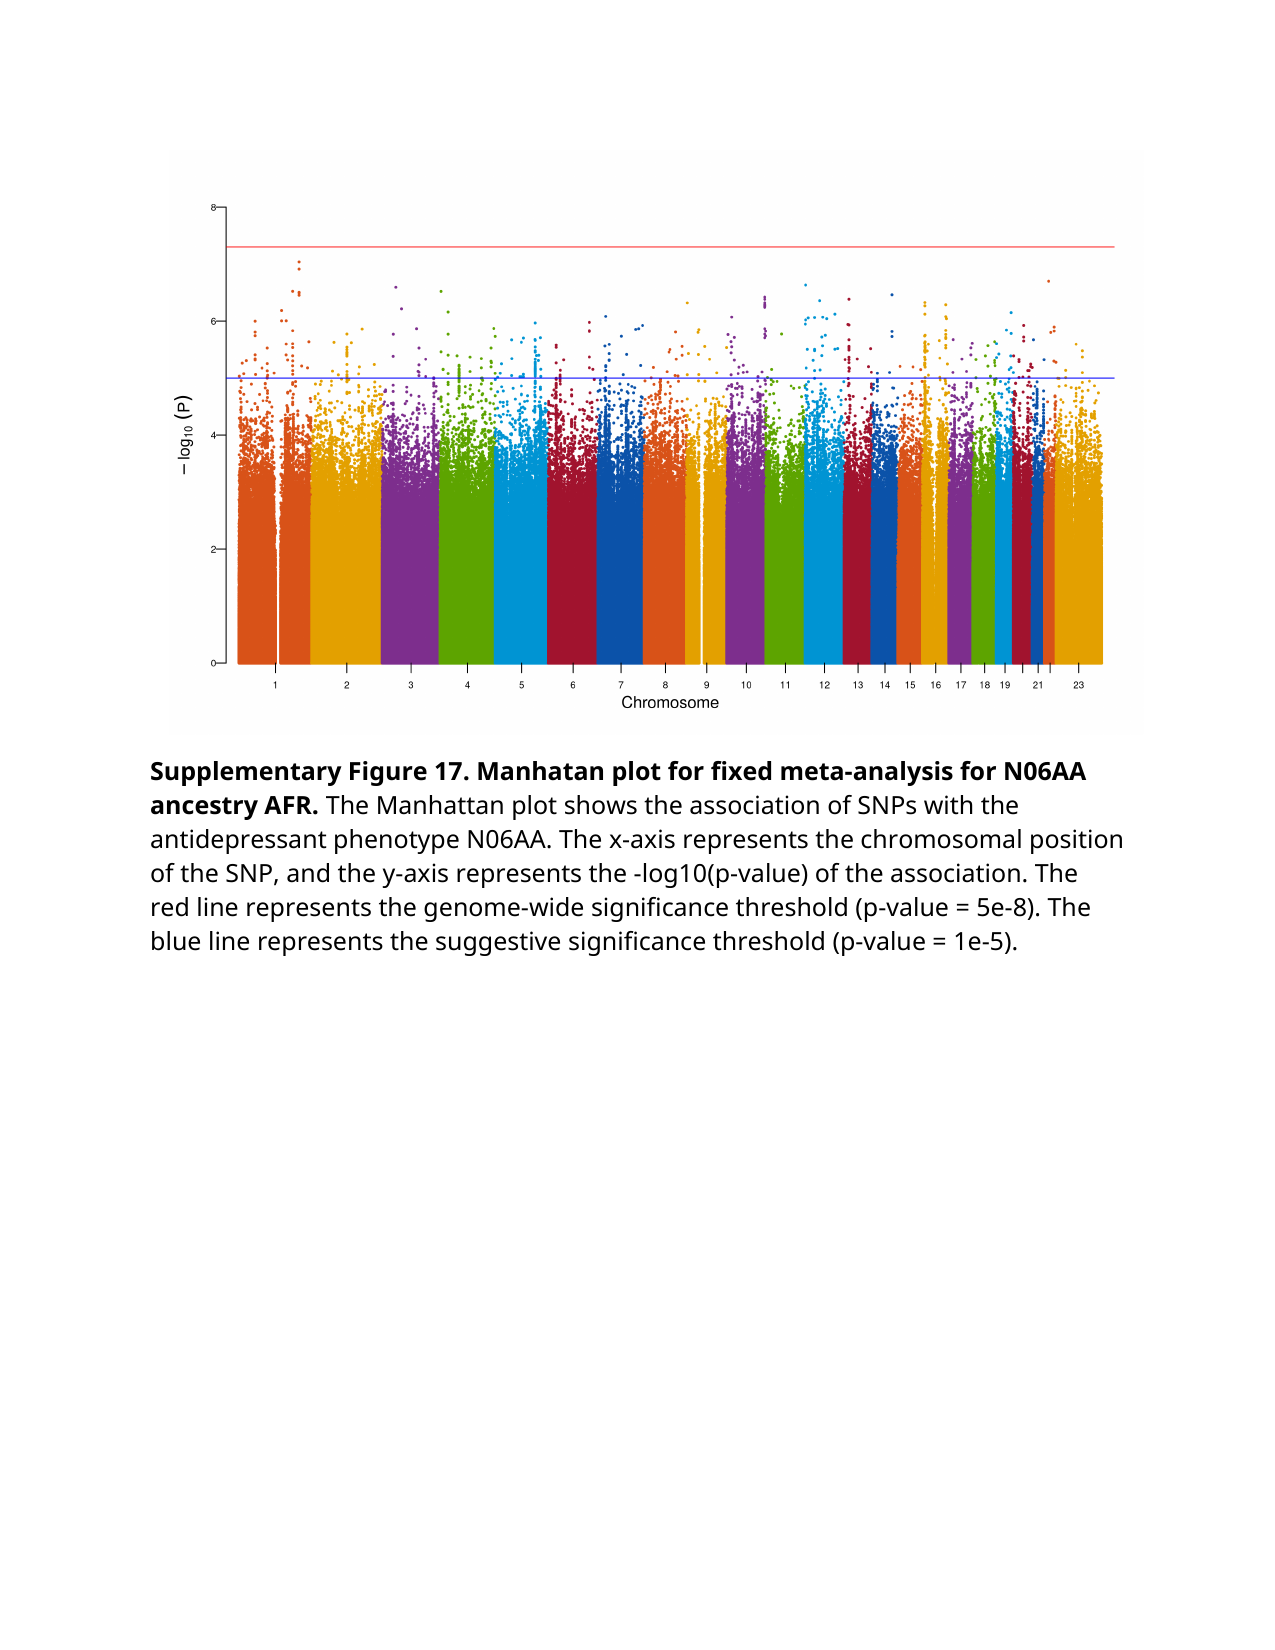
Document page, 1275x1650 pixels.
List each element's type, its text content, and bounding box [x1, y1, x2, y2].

text Supplementary Figure 17. Manhatan plot for fixed meta-analysis for N06AA ancestry AFR. The Manhattan plot shows the association of SNPs with the antidepressant phenotype N06AA. The x-axis represents the chromosomal position of the SNP, and the y-axis represents the -log10(p-value) of the association. The red line represents the genome-wide significance threshold (p-value = 5e-8). The blue line represents the suggestive significance threshold (p-value = 1e-5). [150, 754, 1125, 958]
picture [168, 150, 1144, 735]
